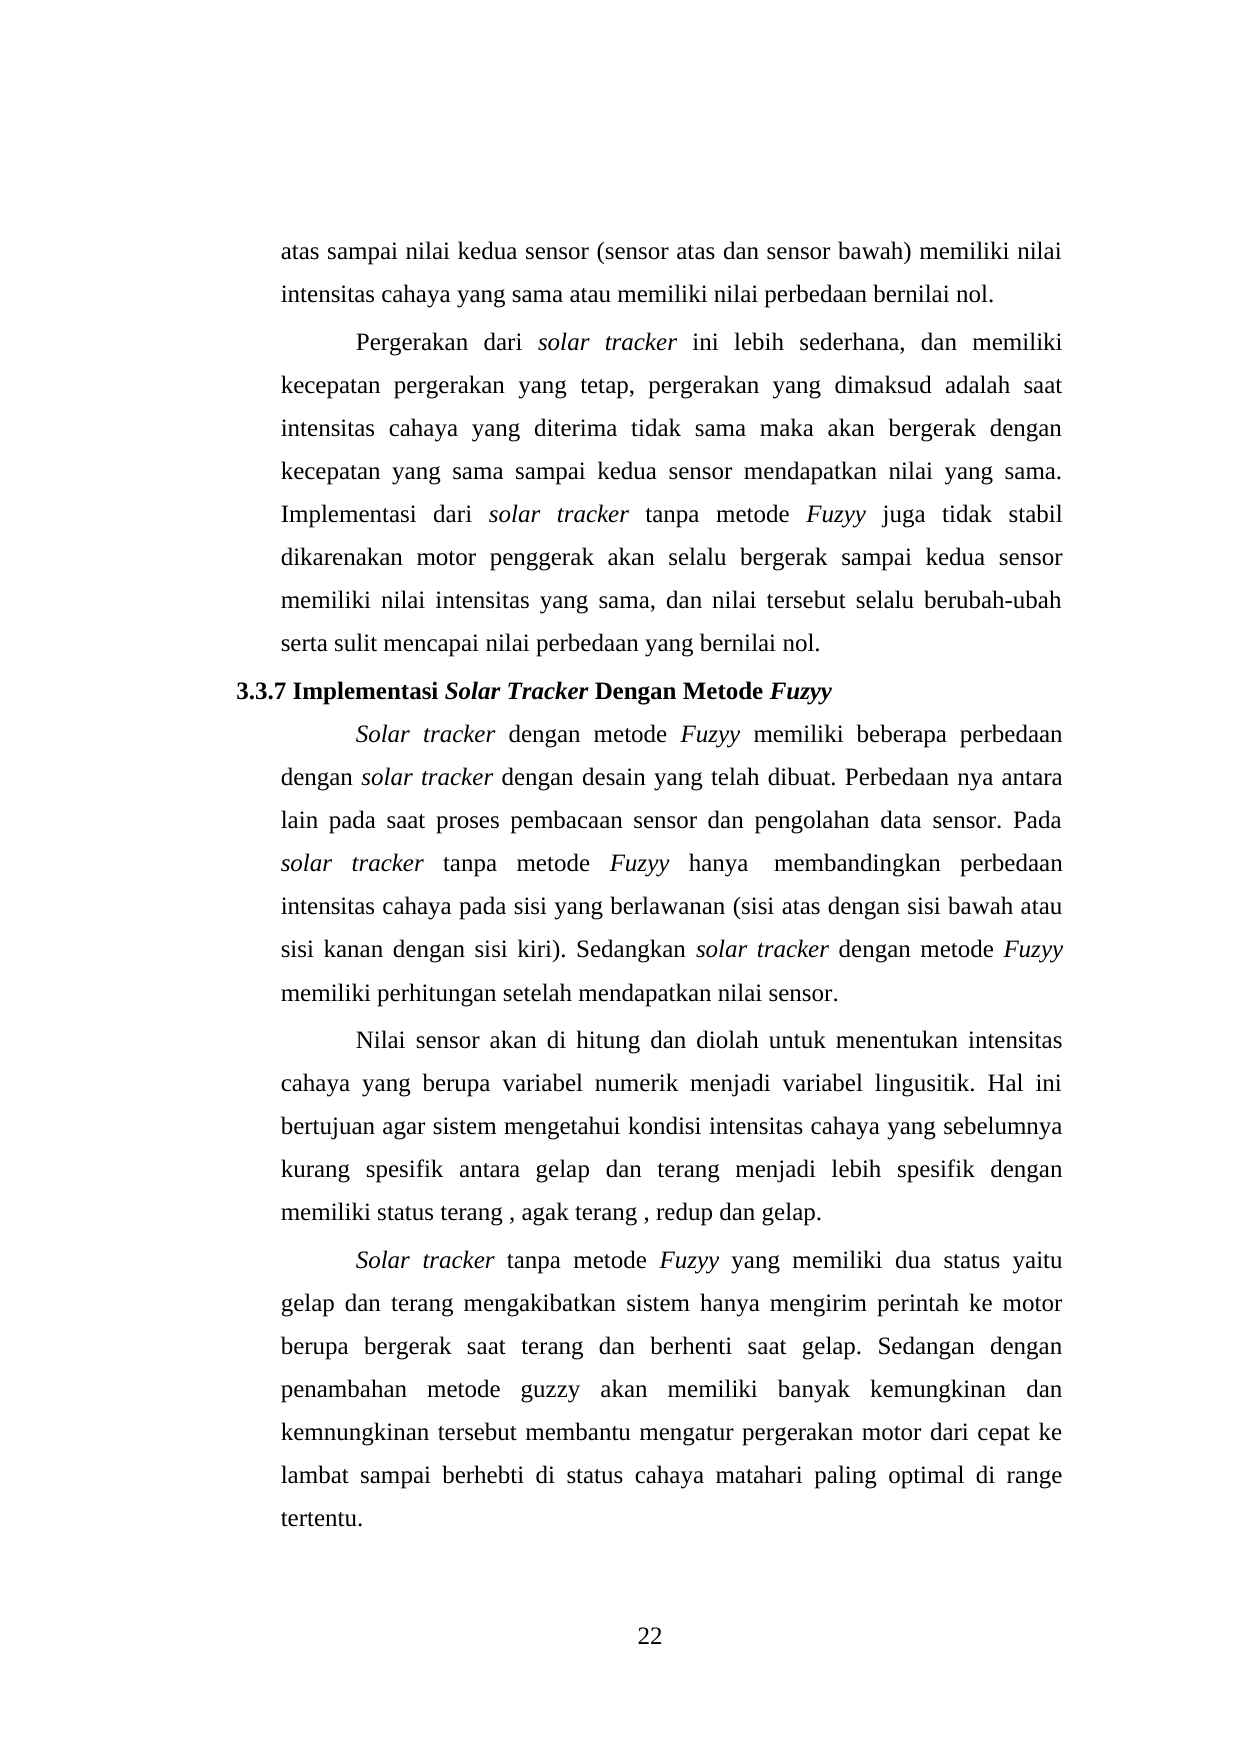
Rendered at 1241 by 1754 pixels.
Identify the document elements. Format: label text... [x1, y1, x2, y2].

text Pergerakan dari solar tracker ini lebih sederhana, dan memiliki kecepatan pergerakan yang tetap, pergerakan yang dimaksud adalah saat intensitas cahaya yang diterima tidak sama maka akan bergerak dengan kecepatan yang sama sampai kedua sensor mendapatkan nilai yang sama. Implementasi dari solar tracker tanpa metode Fuzyy juga tidak stabil dikarenakan motor penggerak akan selalu bergerak sampai kedua sensor memiliki nilai intensitas yang sama, dan nilai tersebut selalu berubah-ubah serta sulit mencapai nilai perbedaan yang bernilai nol. [281, 327, 1063, 657]
text Nilai sensor akan di hitung dan diolah untuk menentukan intensitas cahaya yang berupa variabel numerik menjadi variabel lingusitik. Hal ini bertujuan agar sistem mengetahui kondisi intensitas cahaya yang sebelumnya kurang spesifik antara gelap dan terang menjadi lebih spesifik dengan memiliki status terang , agak terang , redup dan gelap. [281, 1025, 1063, 1226]
text Solar tracker dengan metode Fuzyy memiliki beberapa perbedaan dengan solar tracker dengan desain yang telah dibuat. Perbedaan nya antara lain pada saat proses pembacaan sensor dan pengolahan data sensor. Pada solar tracker tanpa metode Fuzyy hanya membandingkan perbedaan intensitas cahaya pada sisi yang berlawanan (sisi atas dengan sisi bawah atau sisi kanan dengan sisi kiri). Sedangkan solar tracker dengan metode Fuzyy memiliki perhitungan setelah mendapatkan nilai sensor. [281, 719, 1063, 1006]
text Solar tracker tanpa metode Fuzyy yang memiliki dua status yaitu gelap dan terang mengakibatkan sistem hanya mengirim perintah ke motor berupa bergerak saat terang dan berhenti saat gelap. Sedangan dengan penambahan metode guzzy akan memiliki banyak kemungkinan dan kemnungkinan tersebut membantu mengatur pergerakan motor dari cepat ke lambat sampai berhebti di status cahaya matahari paling optimal di range tertentu. [281, 1245, 1063, 1532]
subtitle Implementasi Solar Tracker Dengan Metode Fuzyy [236, 676, 1063, 704]
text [281, 236, 1063, 308]
